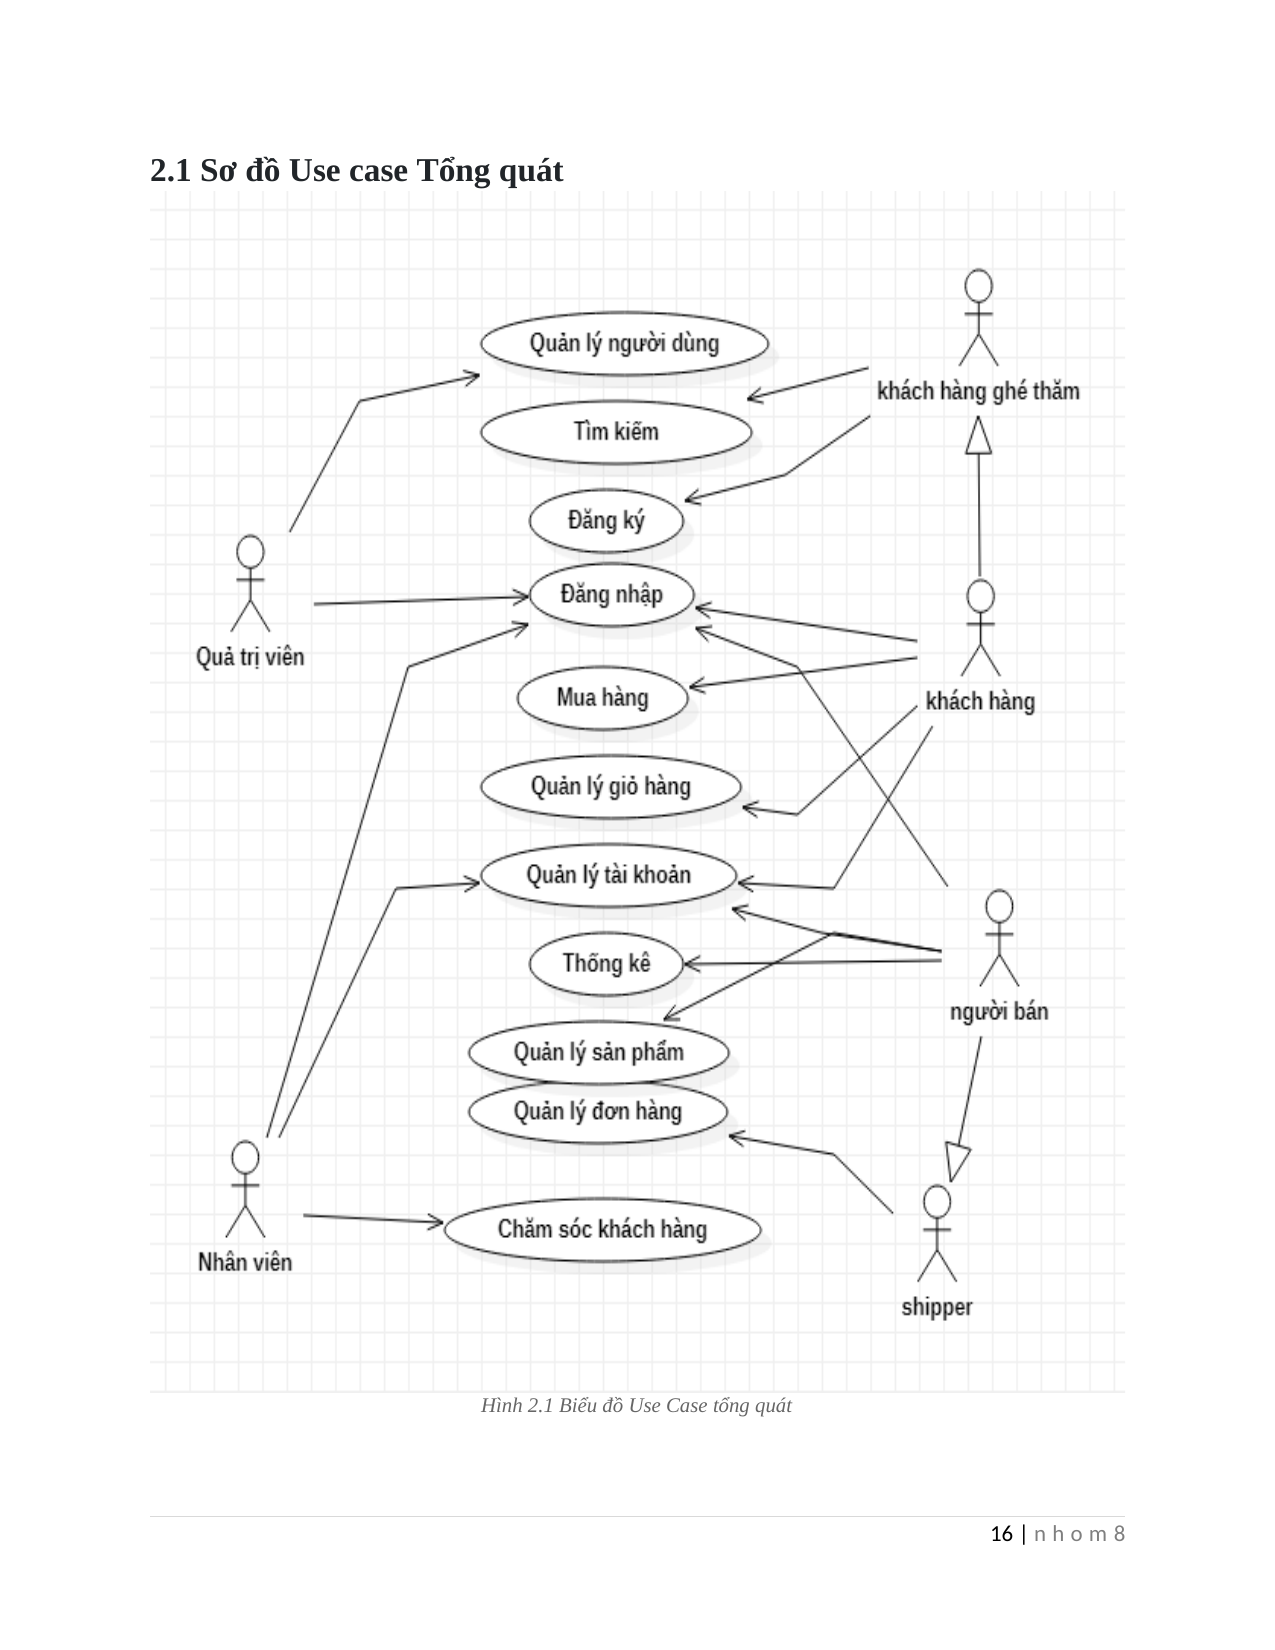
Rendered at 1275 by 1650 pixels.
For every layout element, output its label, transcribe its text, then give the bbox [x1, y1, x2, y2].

picture [150, 191, 1125, 1393]
subtitle 2.1 Sơ đồ Use case Tổng quát [150, 150, 1125, 188]
text Hình 2.1 Biểu đồ Use Case tổng quát [150, 1393, 1125, 1417]
